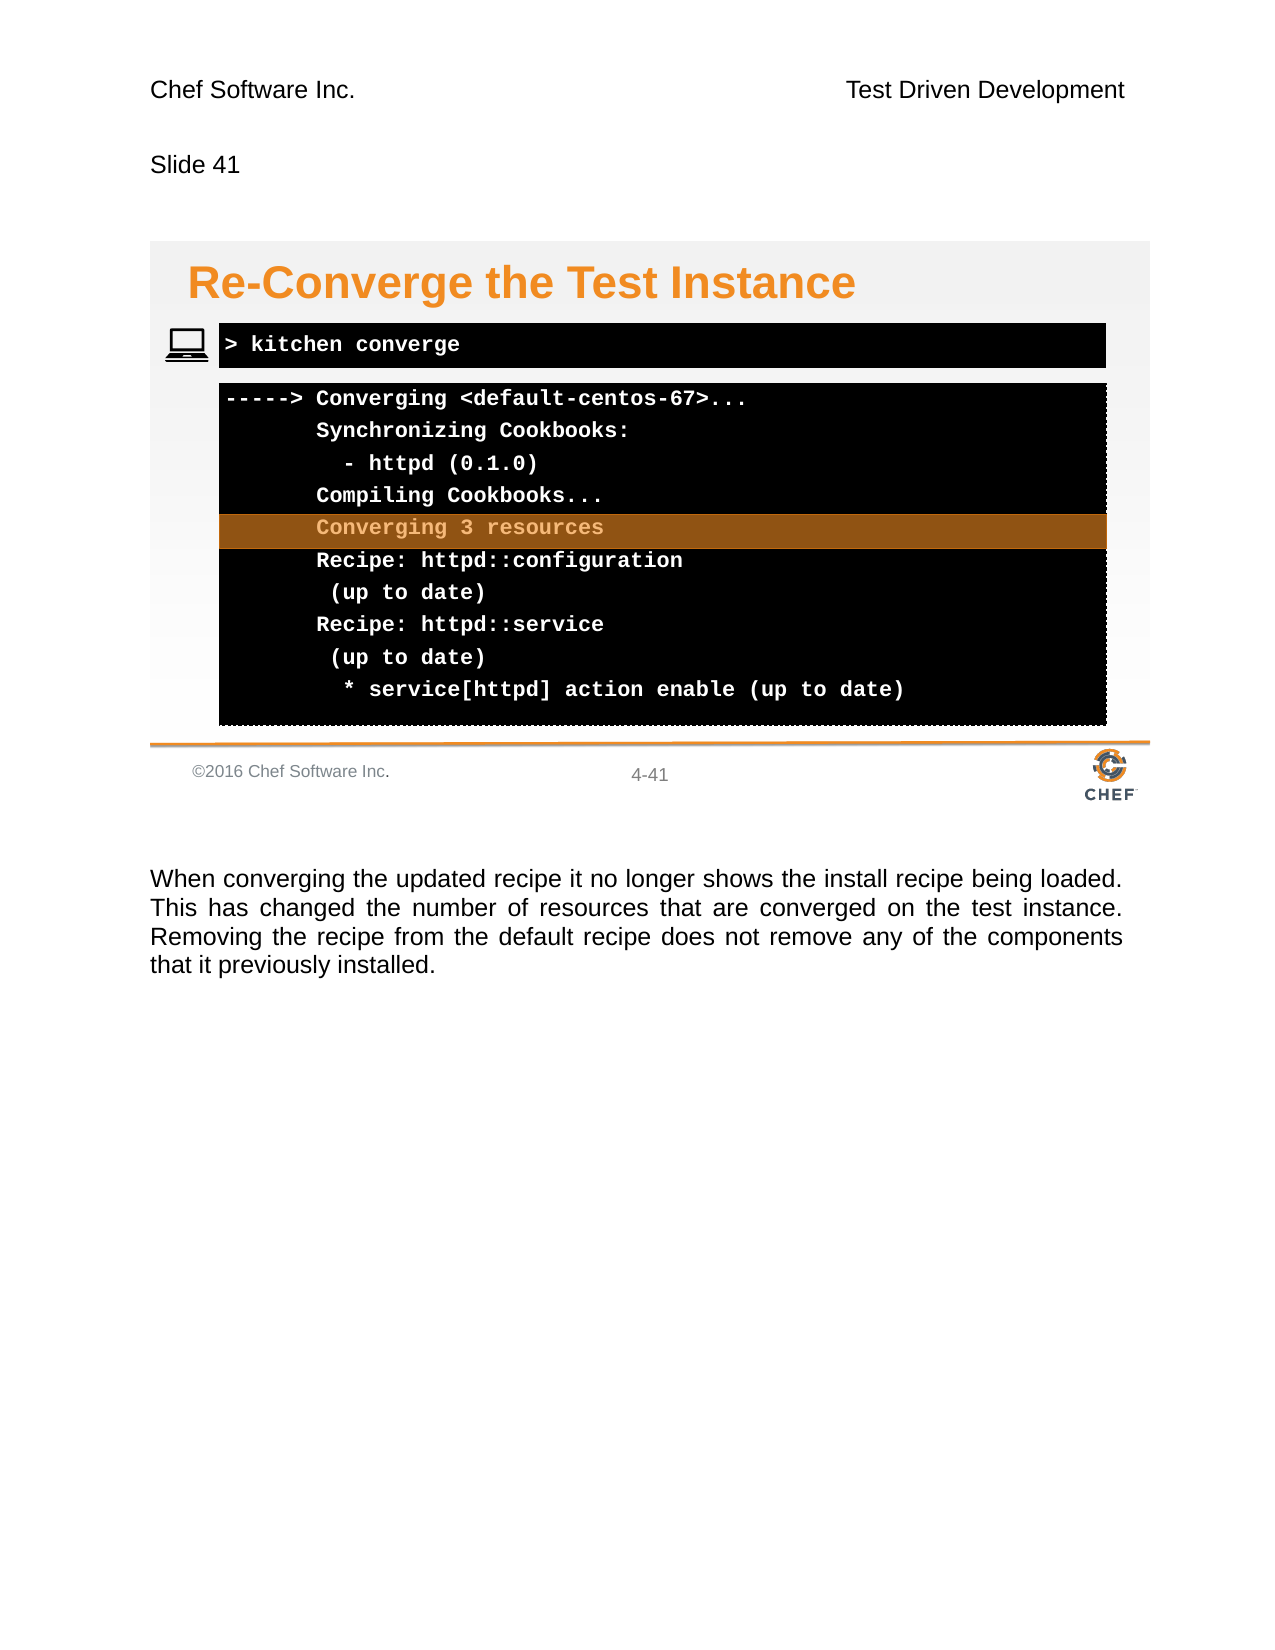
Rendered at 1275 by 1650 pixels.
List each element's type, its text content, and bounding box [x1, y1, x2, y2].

text When converging the updated recipe it no longer shows the install recipe being loaded. This has changed the number of resources that are converged on the test instance. Removing the recipe from the default recipe does not remove any of the components that it previously installed. [150, 864, 1125, 979]
text Slide 41 [150, 150, 1125, 179]
